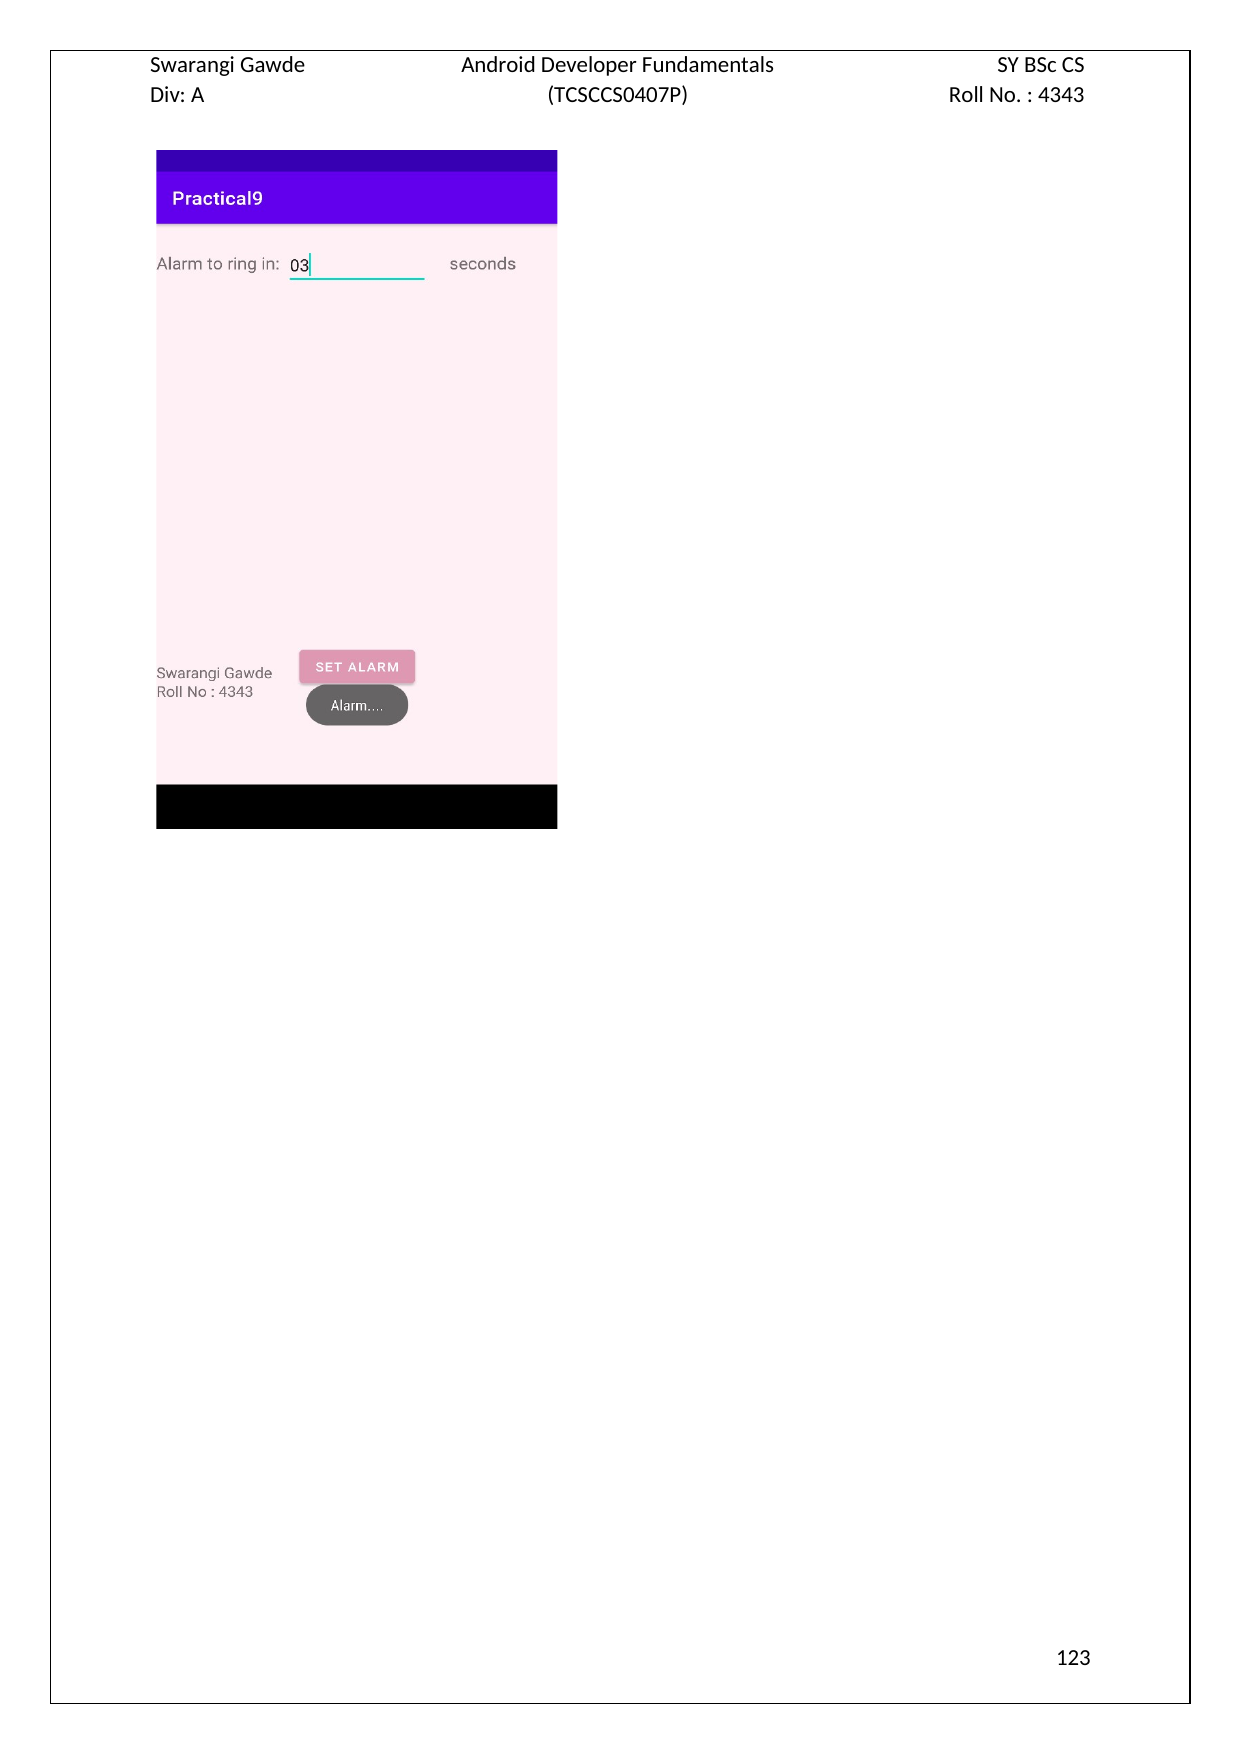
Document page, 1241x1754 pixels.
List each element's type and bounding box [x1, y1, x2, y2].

picture [156, 150, 558, 829]
